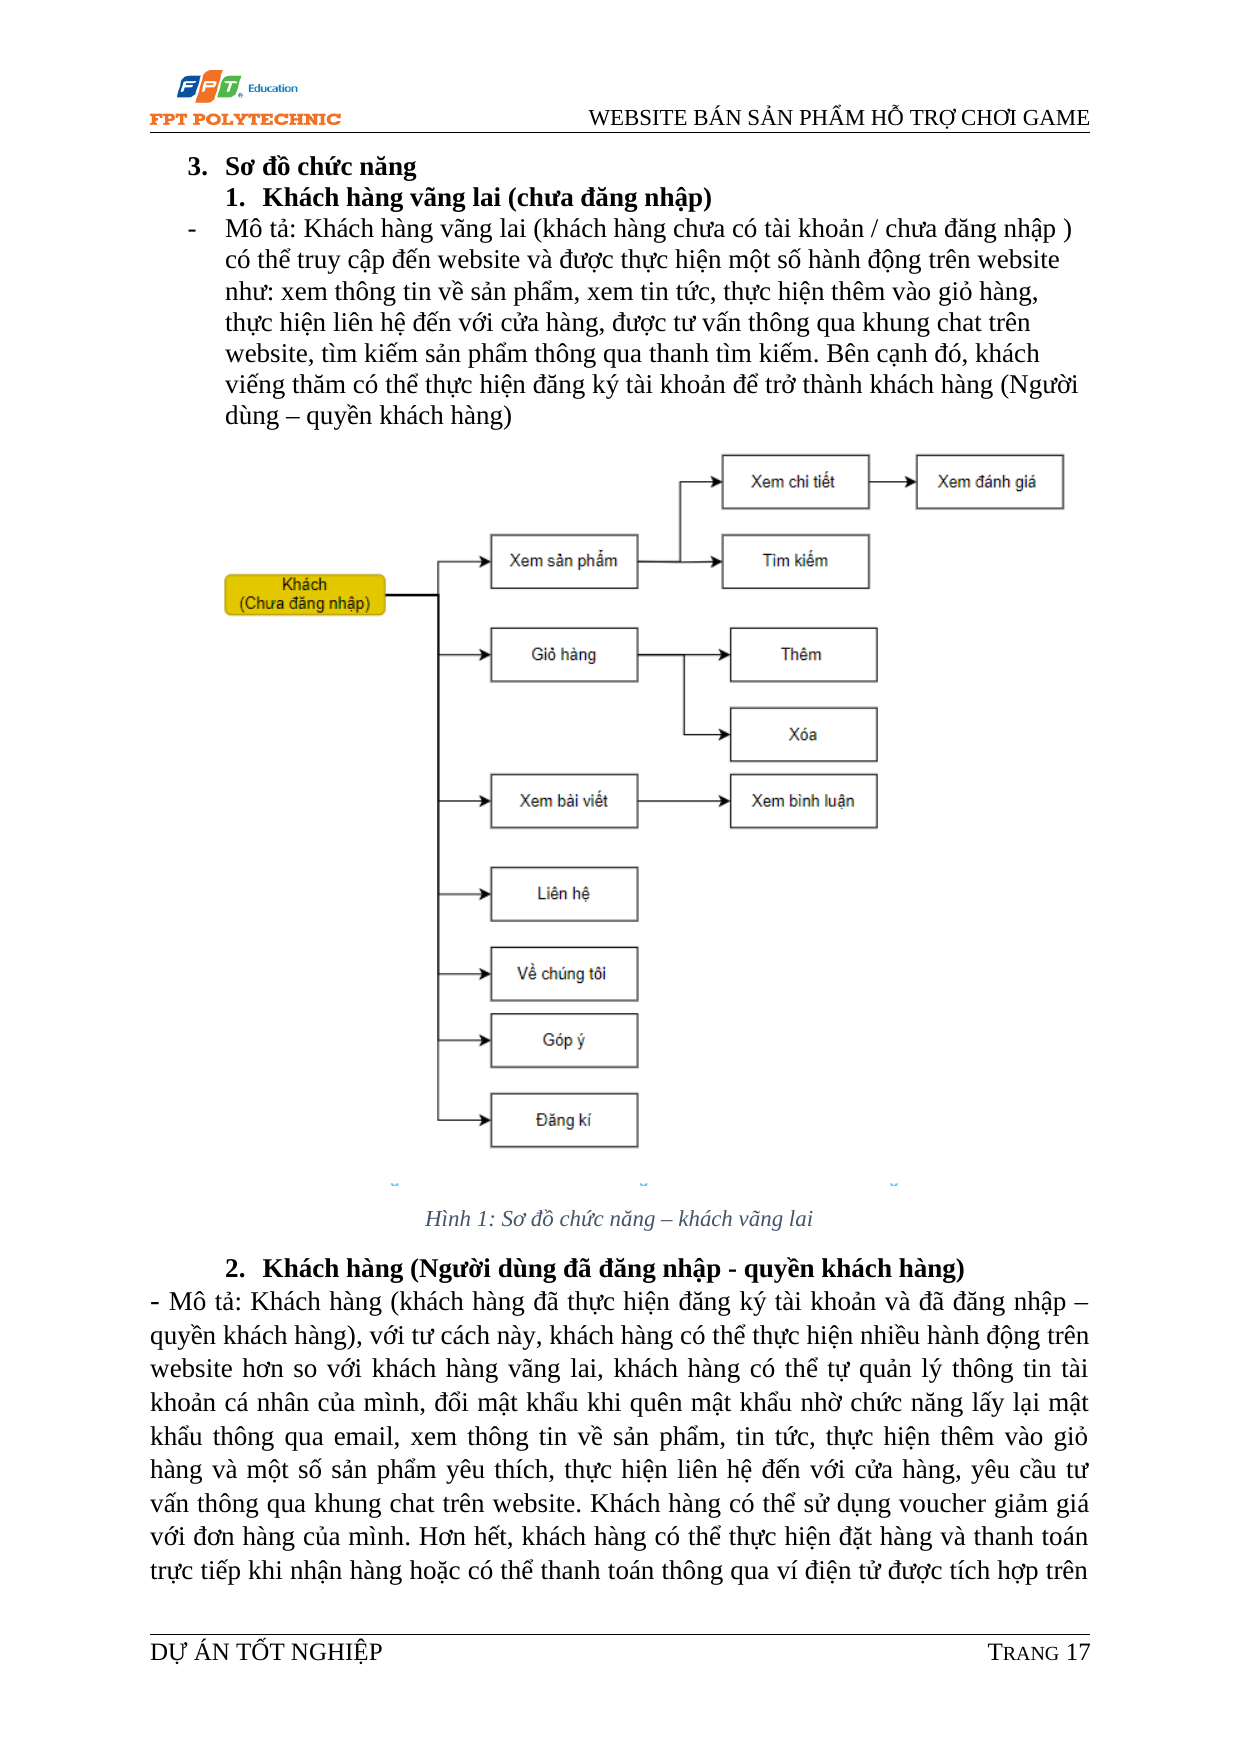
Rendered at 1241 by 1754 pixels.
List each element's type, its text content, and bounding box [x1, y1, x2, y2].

list Sơ đồ chức năng [187, 150, 1090, 181]
picture [150, 70, 343, 125]
picture [187, 430, 1112, 1186]
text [150, 1283, 1090, 1585]
list Khách hàng vãng lai (chưa đăng nhập) [225, 181, 1090, 212]
text Hình 1: Sơ đồ chức năng – khách vãng lai [150, 1205, 1090, 1231]
list Khách hàng (Người dùng đã đăng nhập - quyền khách hàng) [225, 1252, 1090, 1283]
list Mô tả: Khách hàng vãng lai (khách hàng chưa có tài khoản / chưa đăng nhập ) có thể truy cập đến website và được thực hiện một số hành động trên website như: xem thông tin về sản phẩm, xem tin tức, thực hiện thêm vào giỏ hàng, thực hiện liên hệ đến với cửa hàng, được tư vấn thông qua khung chat trên website, tìm kiếm sản phẩm thông qua thanh tìm kiếm. Bên cạnh đó, khách viếng thăm có thể thực hiện đăng ký tài khoản để trở thành khách hàng (Người dùng – quyền khách hàng) [187, 212, 1090, 430]
